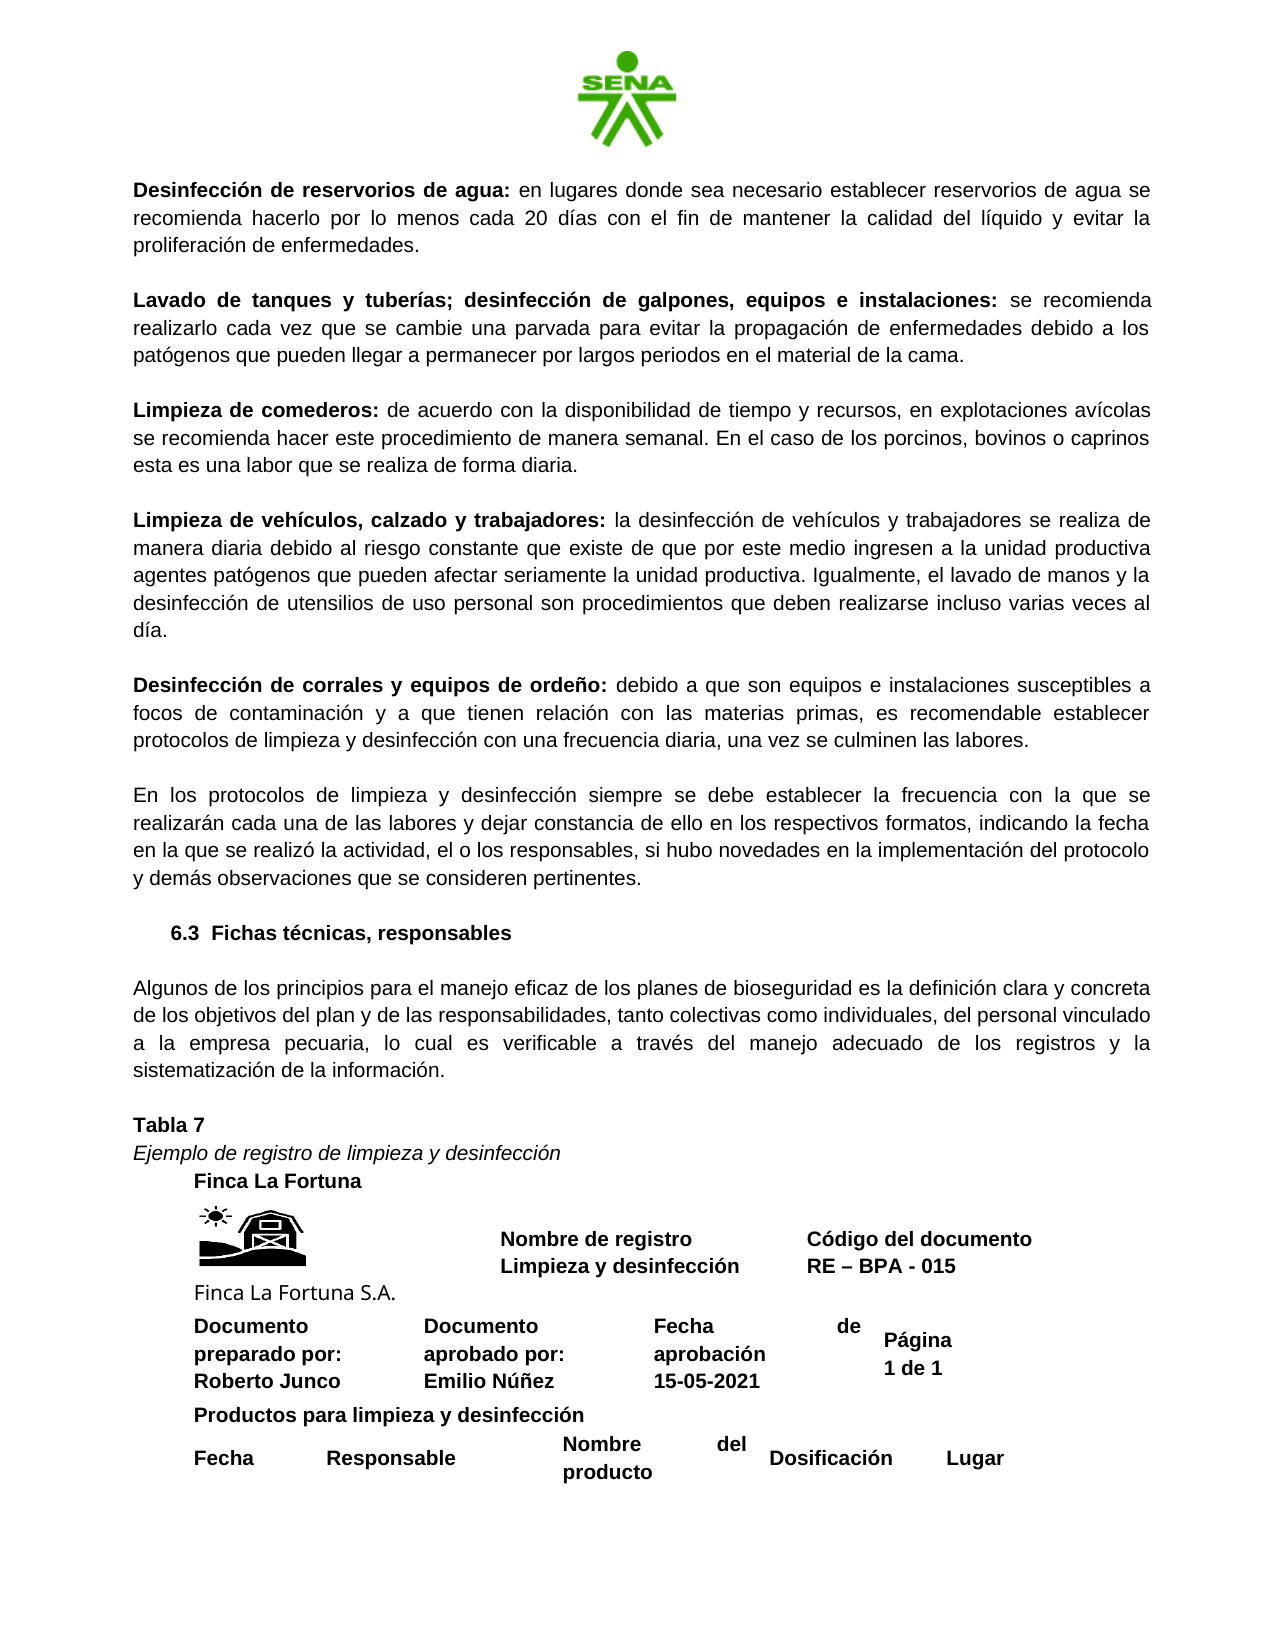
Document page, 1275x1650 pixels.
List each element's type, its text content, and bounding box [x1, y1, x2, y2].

table_header Finca La Fortuna [183, 1169, 1102, 1197]
table_cell Nombre de registro Limpieza y desinfección [489, 1198, 795, 1310]
text Desinfección de corrales y equipos de ordeño: debido a que son equipos e instalaciones susceptibles a focos de contaminación y a que tienen relación con las materias primas, es recomendable establecer protocolos de limpieza y desinfección con una frecuencia diaria, una vez se culminen las labores. [133, 673, 1152, 752]
table_cell Dosificación [758, 1432, 934, 1487]
text Tabla 7 [133, 1113, 1152, 1137]
table_cell Fecha [183, 1432, 314, 1487]
text Desinfección de reservorios de agua: en lugares donde sea necesario establecer reservorios de agua se recomienda hacerlo por lo menos cada 20 días con el fin de mantener la calidad del líquido y evitar la proliferación de enfermedades. [133, 178, 1152, 257]
table_cell Lugar [936, 1432, 1102, 1487]
table_cell Productos para limpieza y desinfección [183, 1401, 1102, 1431]
text Limpieza de comederos: de acuerdo con la disponibilidad de tiempo y recursos, en explotaciones avícolas se recomienda hacer este procedimiento de manera semanal. En el caso de los porcinos, bovinos o caprinos esta es una labor que se realiza de forma diaria. [133, 398, 1152, 477]
table_cell Documento preparado por: Roberto Junco [183, 1311, 412, 1400]
table_cell Finca La Fortuna S.A. [183, 1198, 488, 1310]
text Lavado de tanques y tuberías; desinfección de galpones, equipos e instalaciones: se recomienda realizarlo cada vez que se cambie una parvada para evitar la propagación de enfermedades debido a los patógenos que pueden llegar a permanecer por largos periodos en el material de la cama. [133, 288, 1152, 367]
subtitle Fichas técnicas, responsables [170, 921, 1152, 945]
picture [193, 1197, 312, 1275]
text Limpieza de vehículos, calzado y trabajadores: la desinfección de vehículos y trabajadores se realiza de manera diaria debido al riesgo constante que existe de que por este medio ingresen a la unidad productiva agentes patógenos que pueden afectar seriamente la unidad productiva. Igualmente, el lavado de manos y la desinfección de utensilios de uso personal son procedimientos que deben realizarse incluso varias veces al día. [133, 508, 1152, 642]
table_cell Página 1 de 1 [873, 1311, 1102, 1400]
text Ejemplo de registro de limpieza y desinfección [133, 1141, 1152, 1165]
table_cell Código del documento RE – BPA - 015 [796, 1198, 1102, 1310]
text En los protocolos de limpieza y desinfección siempre se debe establecer la frecuencia con la que se realizarán cada una de las labores y dejar constancia de ello en los respectivos formatos, indicando la fecha en la que se realizó la actividad, el o los responsables, si hubo novedades en la implementación del protocolo y demás observaciones que se consideren pertinentes. [133, 783, 1152, 890]
picture [576, 51, 680, 149]
table_cell Responsable [316, 1432, 551, 1487]
table_cell Fecha de aprobación 15-05-2021 [643, 1311, 872, 1400]
table_cell Nombre del producto [552, 1432, 757, 1487]
table_cell Documento aprobado por: Emilio Núñez [413, 1311, 642, 1400]
text Algunos de los principios para el manejo eficaz de los planes de bioseguridad es la definición clara y concreta de los objetivos del plan y de las responsabilidades, tanto colectivas como individuales, del personal vinculado a la empresa pecuaria, lo cual es verificable a través del manejo adecuado de los registros y la sistematización de la información. [133, 976, 1152, 1082]
